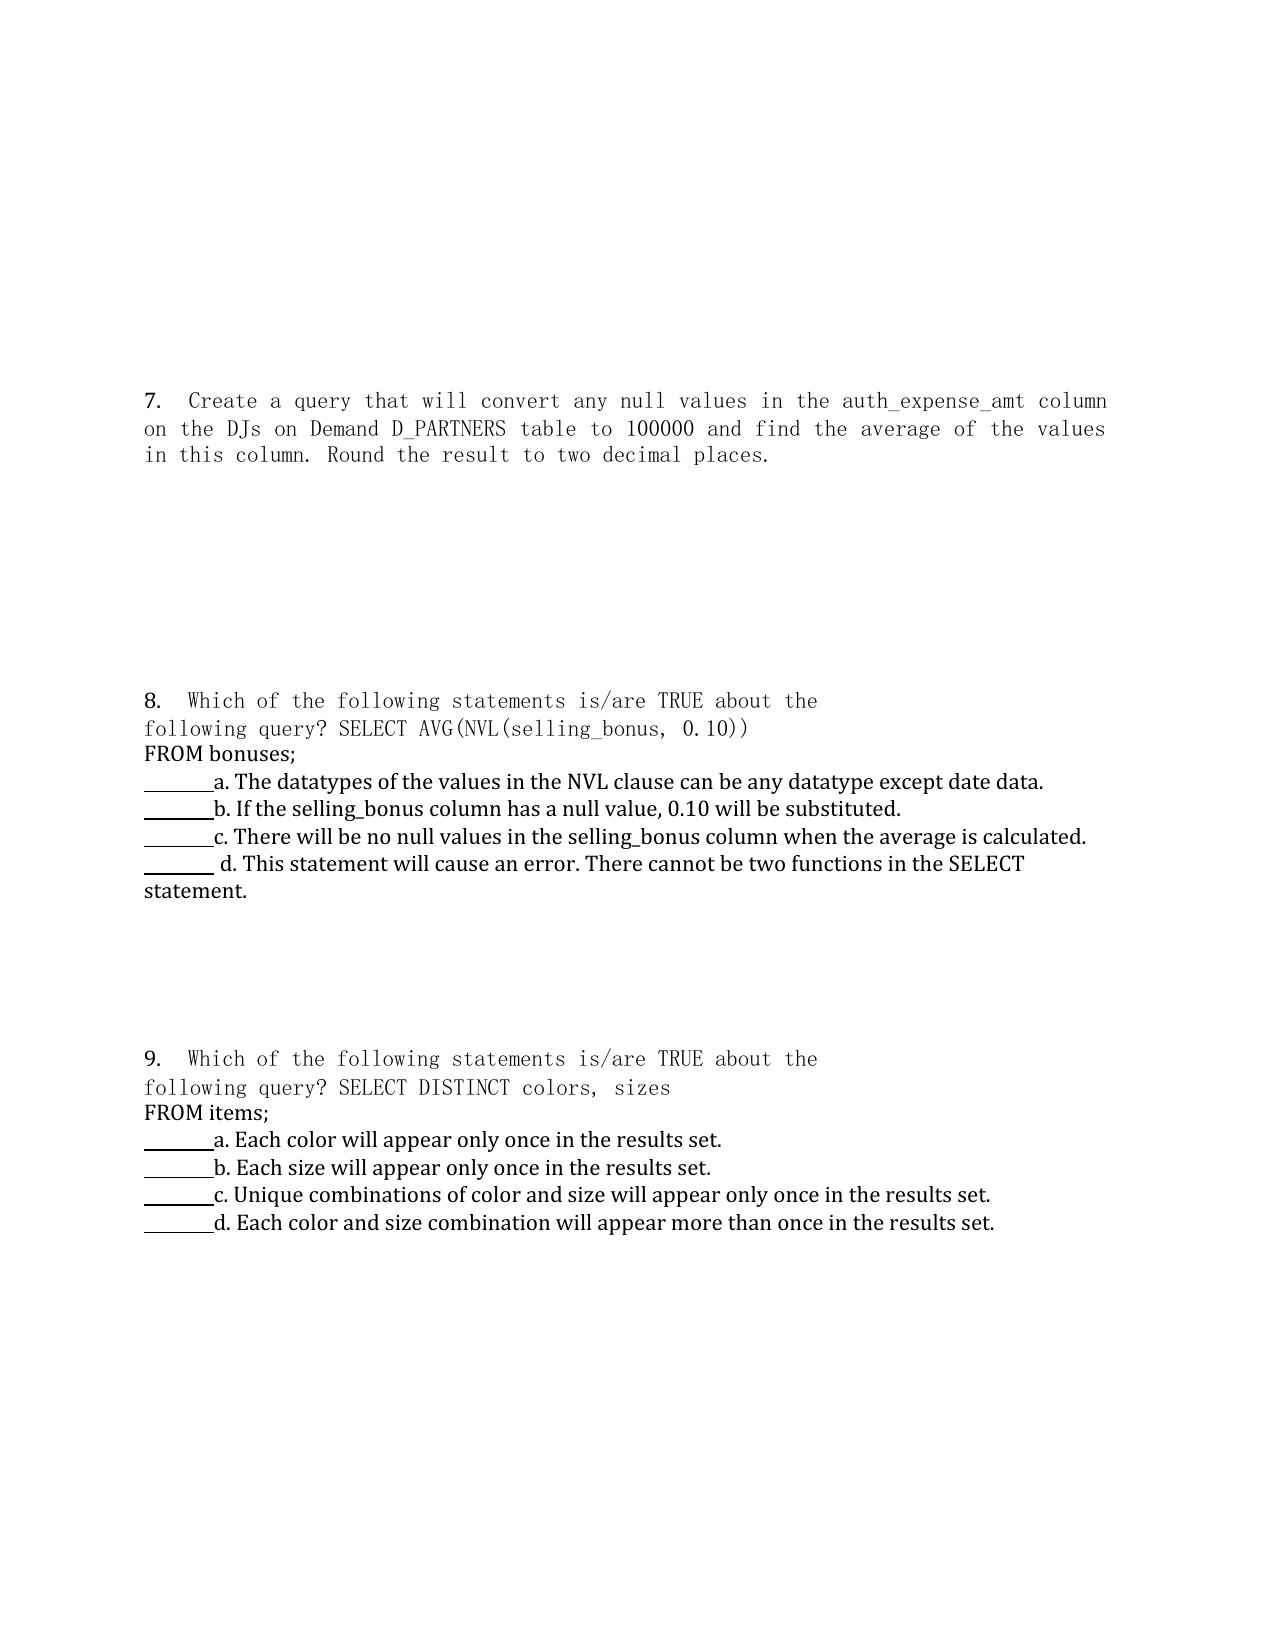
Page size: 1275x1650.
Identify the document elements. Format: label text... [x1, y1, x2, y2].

text b. If the selling_bonus column has a null value, 0.10 will be substituted. [143, 795, 1144, 822]
text d. Each color and size combination will appear more than once in the results set. [143, 1209, 1144, 1236]
text c. There will be no null values in the selling_bonus column when the average is calculated. [143, 822, 1144, 849]
list Which of the following statements is/are TRUE about the following query? SELECT AVG(NVL(selling_bonus, 0.10)) [143, 685, 932, 739]
list Which of the following statements is/are TRUE about the following query? SELECT DISTINCT colors, sizes [143, 1044, 932, 1098]
list Create a query that will convert any null values in the auth_expense_amt column on the DJs on Demand D_PARTNERS table to 100000 and find the average of the values in this column. Round the result to two decimal places. [143, 385, 1108, 466]
text b. Each size will appear only once in the results set. [143, 1153, 1144, 1180]
text FROM items; [143, 1098, 1144, 1125]
text c. Unique combinations of color and size will appear only once in the results set. [143, 1181, 1144, 1208]
text a. The datatypes of the values in the NVL clause can be any datatype except date data. [143, 767, 1144, 794]
text a. Each color will appear only once in the results set. [143, 1126, 1144, 1153]
text d. This statement will cause an error. There cannot be two functions in the SELECT statement. [143, 850, 1103, 904]
text FROM bonuses; [143, 740, 1144, 767]
